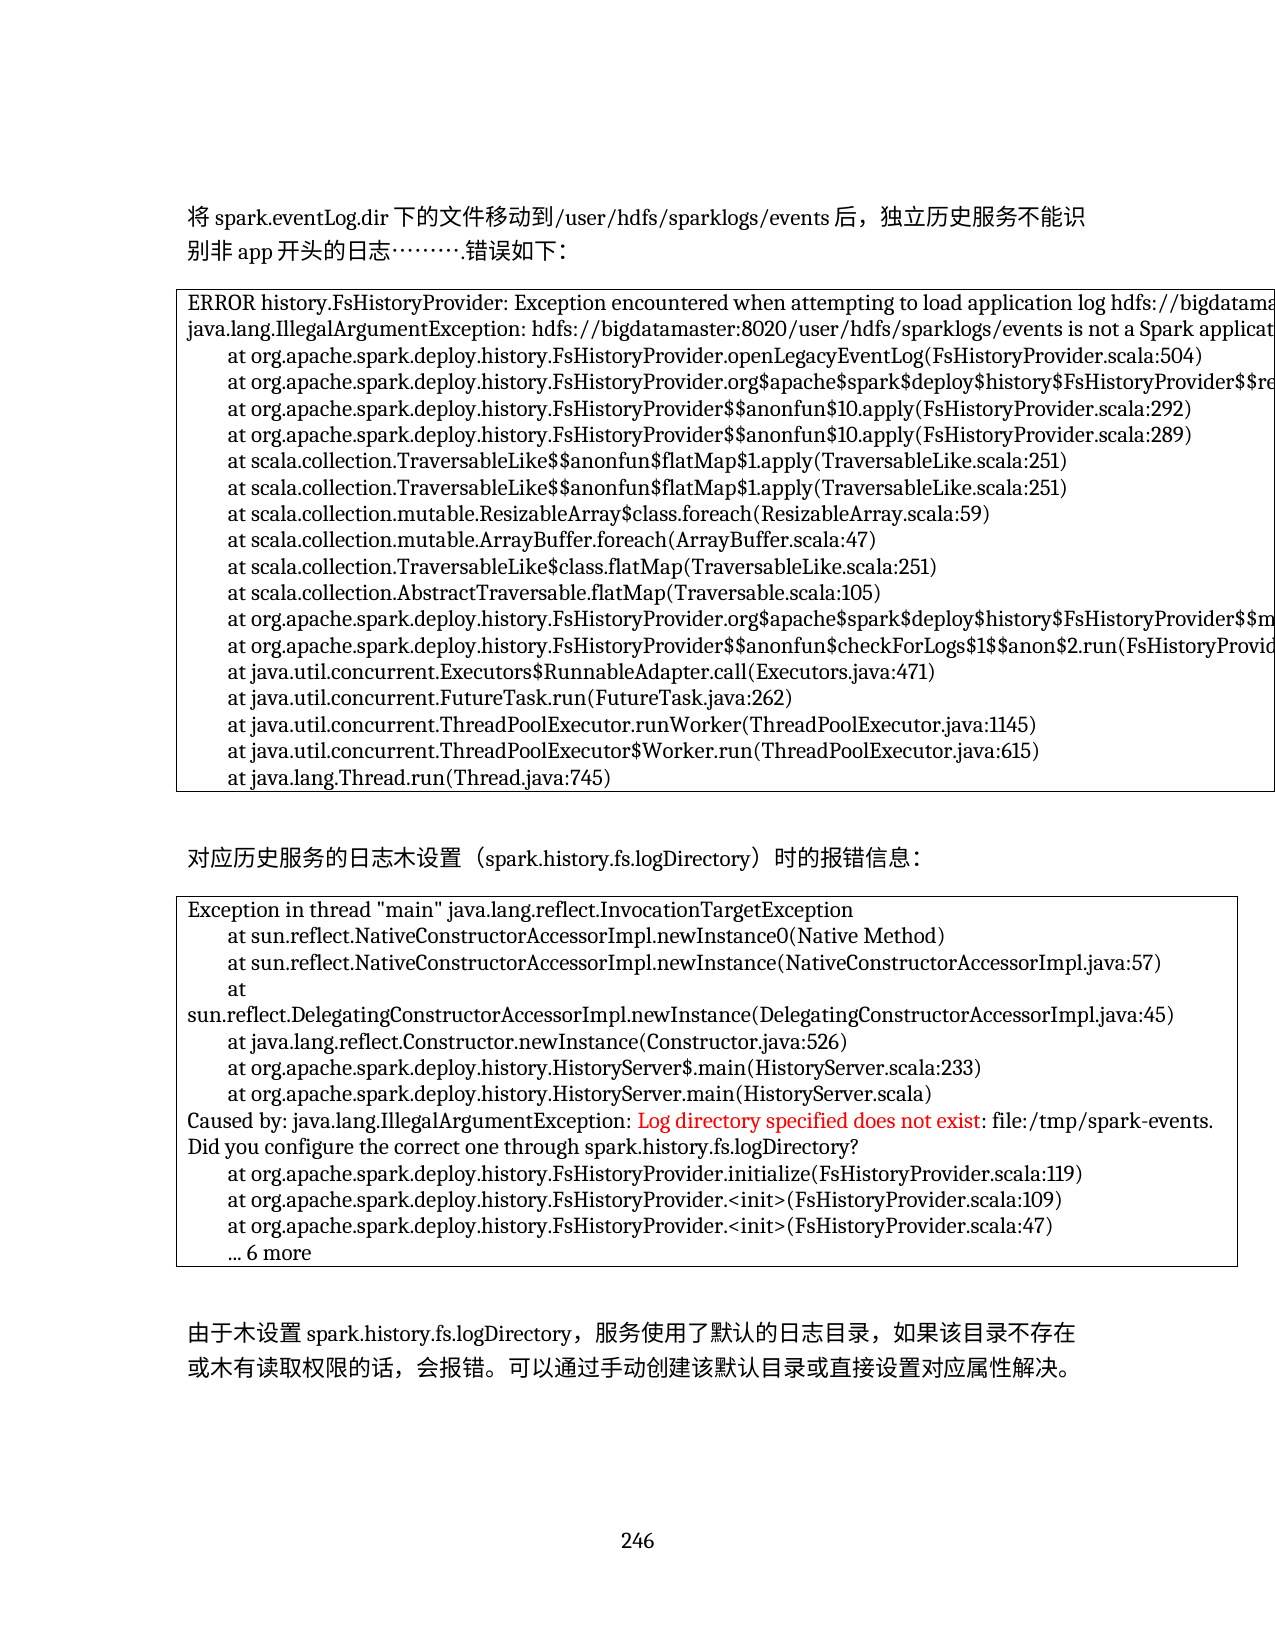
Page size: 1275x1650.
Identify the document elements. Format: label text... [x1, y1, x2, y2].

text 由于木设置spark.history.fs.logDirectory，服务使用了默认的日志目录，如果该目录不存在或木有读取权限的话，会报错。可以通过手动创建该默认目录或直接设置对应属性解决。 [187, 1315, 1087, 1383]
text 将spark.eventLog.dir下的文件移动到/user/hdfs/sparklogs/events后，独立历史服务不能识别非app开头的日志……….错误如下： [187, 198, 1087, 266]
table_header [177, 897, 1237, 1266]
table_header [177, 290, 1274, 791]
text 对应历史服务的日志木设置（spark.history.fs.logDirectory）时的报错信息： [187, 840, 1087, 873]
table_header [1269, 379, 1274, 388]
